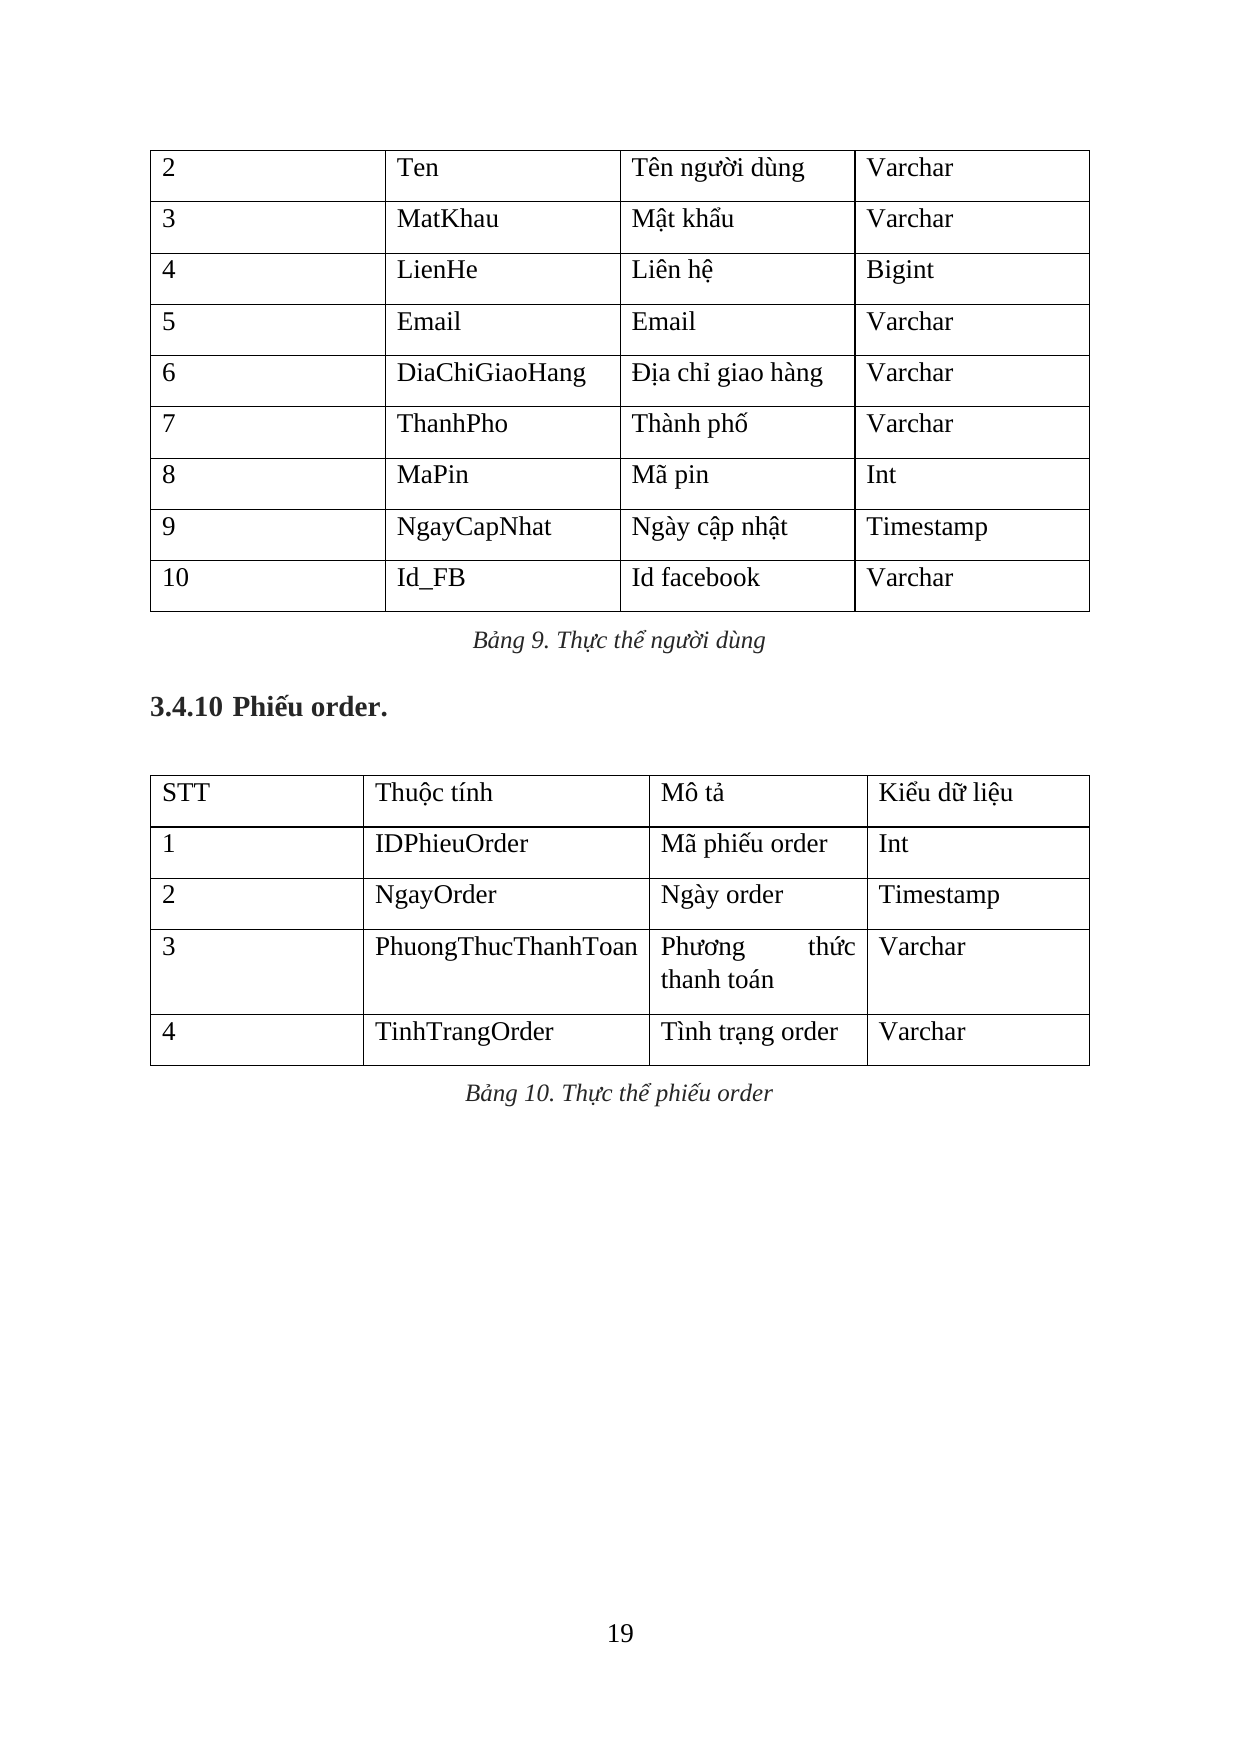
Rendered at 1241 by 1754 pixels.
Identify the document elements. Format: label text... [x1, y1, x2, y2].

table_cell 8 [151, 459, 385, 509]
table_cell 9 [151, 510, 385, 560]
table_cell PhuongThucThanhToan [364, 930, 649, 1014]
table_cell Địa chỉ giao hàng [621, 356, 854, 406]
table_cell Email [386, 305, 620, 355]
table_cell Timestamp [868, 879, 1089, 929]
table_cell 7 [151, 407, 385, 457]
table_cell Bigint [856, 254, 1089, 304]
table_cell IDPhieuOrder [364, 828, 649, 878]
table_cell 6 [151, 356, 385, 406]
table_cell Varchar [856, 407, 1089, 457]
table_cell Varchar [868, 1015, 1089, 1065]
table_cell Varchar [856, 305, 1089, 355]
subtitle Phiếu order. [150, 689, 1090, 722]
table_header Mô tả [650, 776, 867, 826]
table_cell Varchar [856, 202, 1089, 252]
table_cell 10 [151, 561, 385, 611]
table_cell Varchar [856, 356, 1089, 406]
table_cell Thành phố [621, 407, 854, 457]
table_cell Mật khẩu [621, 202, 854, 252]
table_cell Mã phiếu order [650, 828, 867, 878]
table_cell Int [868, 828, 1089, 878]
table_cell 2 [151, 151, 385, 201]
table_cell 5 [151, 305, 385, 355]
table_cell Liên hệ [621, 254, 854, 304]
table_cell Varchar [868, 930, 1089, 1014]
table_cell Tình trạng order [650, 1015, 867, 1065]
table_cell Ngày cập nhật [621, 510, 854, 560]
table_cell Varchar [856, 151, 1089, 201]
table_cell 3 [151, 202, 385, 252]
table_cell Int [856, 459, 1089, 509]
table_cell MatKhau [386, 202, 620, 252]
table_cell MaPin [386, 459, 620, 509]
table_cell Phương thức thanh toán [650, 930, 867, 1014]
table_cell Ten [386, 151, 620, 201]
table_cell 1 [151, 828, 363, 878]
table_cell 4 [151, 1015, 363, 1065]
table_cell NgayOrder [364, 879, 649, 929]
table_cell NgayCapNhat [386, 510, 620, 560]
table_cell TinhTrangOrder [364, 1015, 649, 1065]
table_header Thuộc tính [364, 776, 649, 826]
table_cell LienHe [386, 254, 620, 304]
table_cell Varchar [856, 561, 1089, 611]
table_cell Tên người dùng [621, 151, 854, 201]
table_cell 4 [151, 254, 385, 304]
table_header STT [151, 776, 363, 826]
table_header Kiểu dữ liệu [868, 776, 1089, 826]
table_cell DiaChiGiaoHang [386, 356, 620, 406]
table_cell Id facebook [621, 561, 854, 611]
table_cell Id_FB [386, 561, 620, 611]
table_cell 3 [151, 930, 363, 1014]
table_cell Ngày order [650, 879, 867, 929]
table_cell Email [621, 305, 854, 355]
table_cell Mã pin [621, 459, 854, 509]
table_cell Timestamp [856, 510, 1089, 560]
table_cell 2 [151, 879, 363, 929]
table_cell ThanhPho [386, 407, 620, 457]
